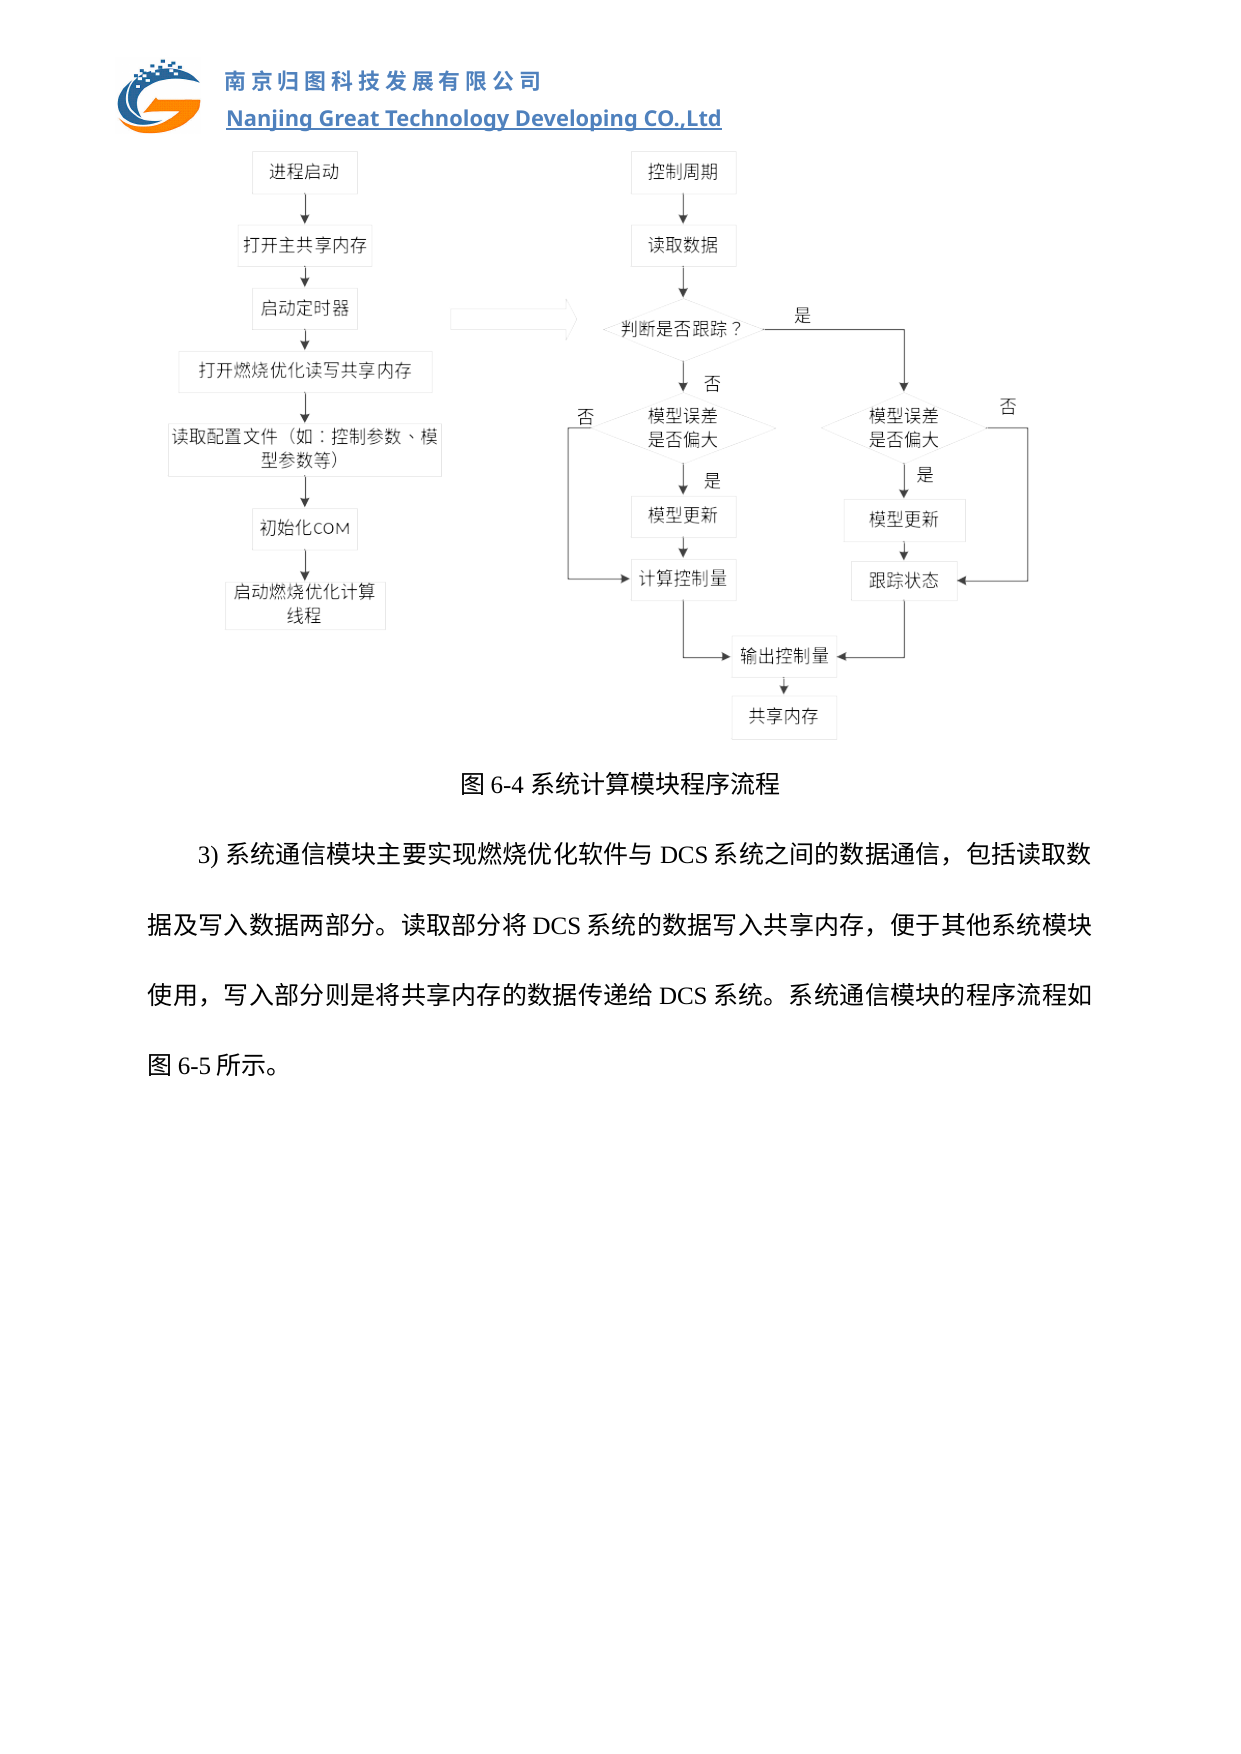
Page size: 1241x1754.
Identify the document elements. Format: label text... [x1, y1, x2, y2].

text 图6-4 系统计算模块程序流程 [148, 748, 1092, 818]
text 3) 系统通信模块主要实现燃烧优化软件与DCS系统之间的数据通信，包括读取数据及写入数据两部分。读取部分将DCS系统的数据写入共享内存，便于其他系统模块使用，写入部分则是将共享内存的数据传递给DCS系统。系统通信模块的程序流程如图6-5所示。 [148, 818, 1092, 981]
text 3) 系统通信模块主要实现燃烧优化软件与DCS系统之间的数据通信，包括读取数据及写入数据两部分。读取部分将DCS系统的数据写入共享内存，便于其他系统模块使用，写入部分则是将共享内存的数据传递给DCS系统。系统通信模块的程序流程如图6-5所示。 [148, 1010, 1092, 1099]
picture [115, 57, 202, 134]
